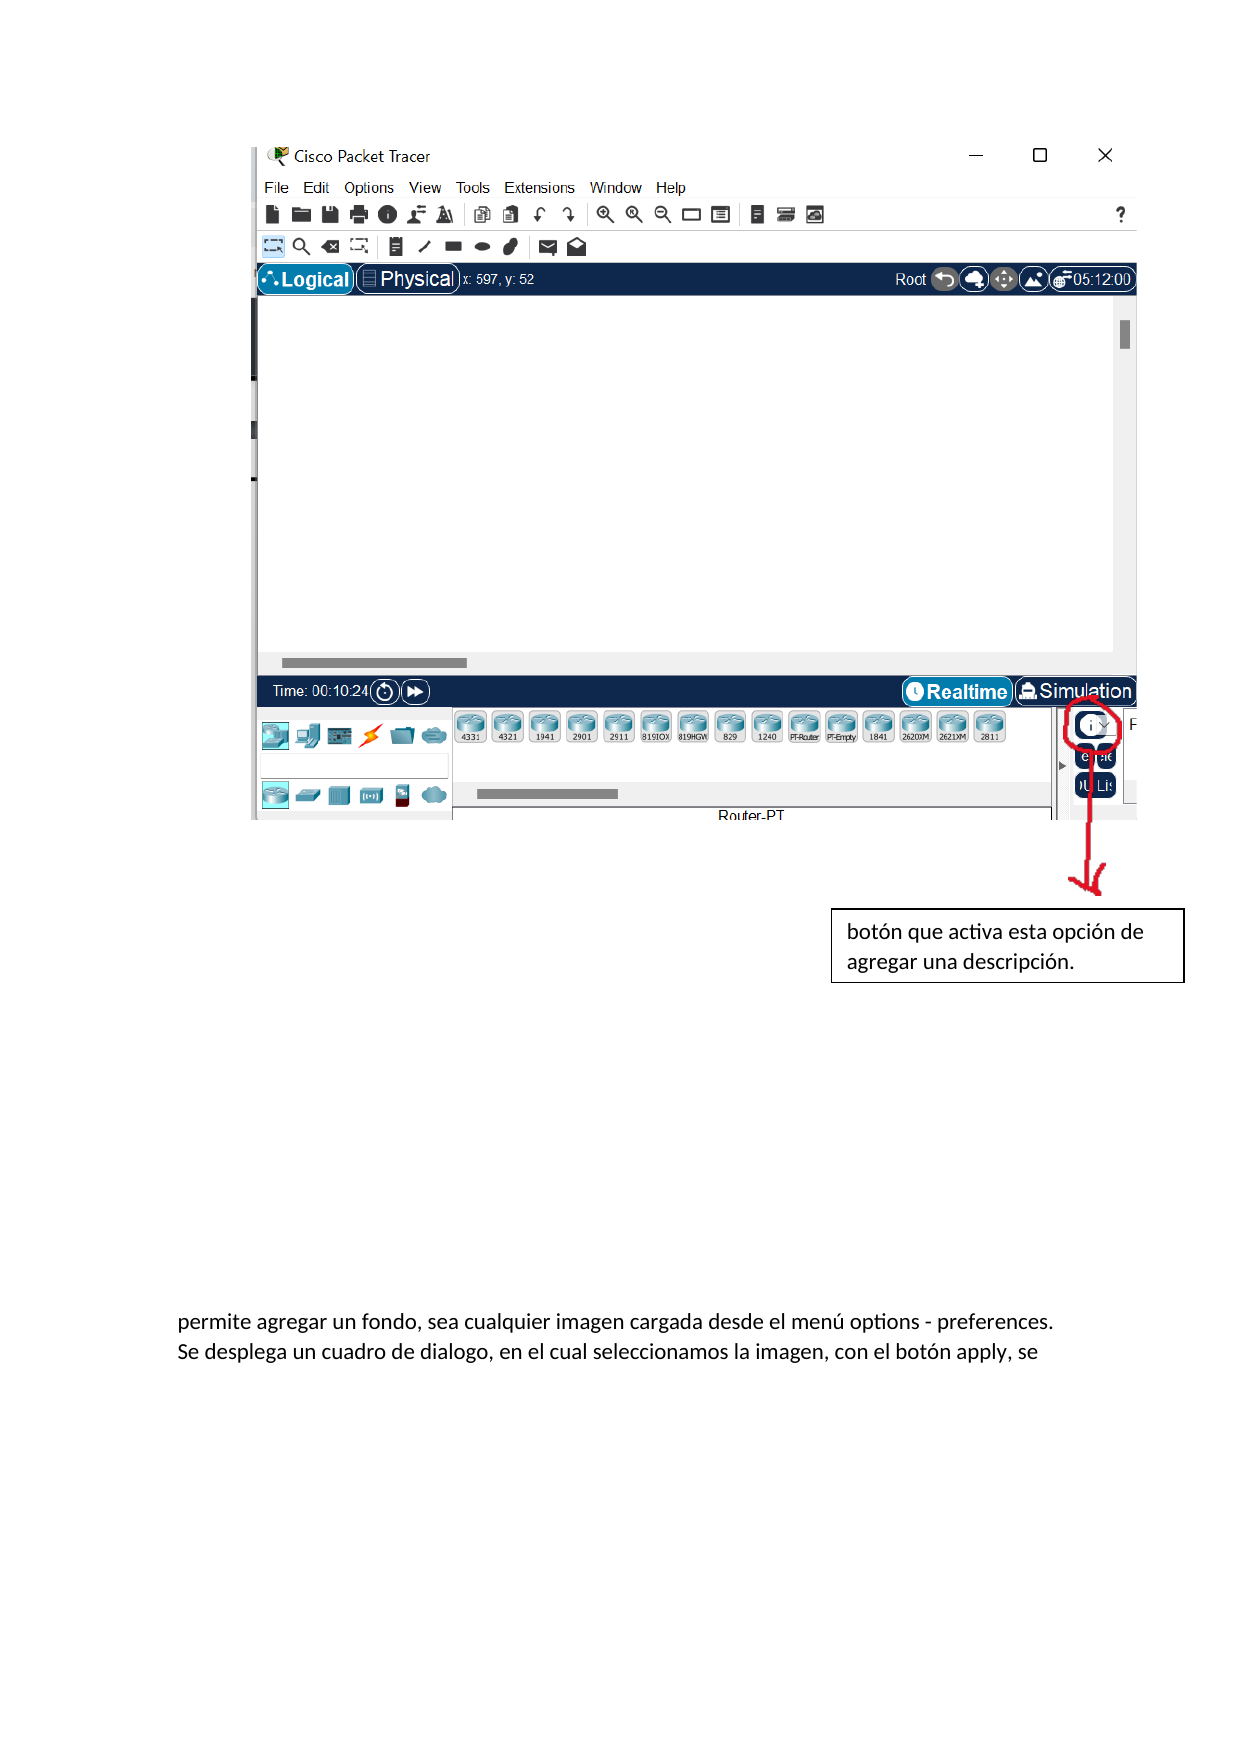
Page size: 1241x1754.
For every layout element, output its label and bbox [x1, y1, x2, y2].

picture [251, 147, 1137, 896]
text [177, 1307, 1063, 1365]
